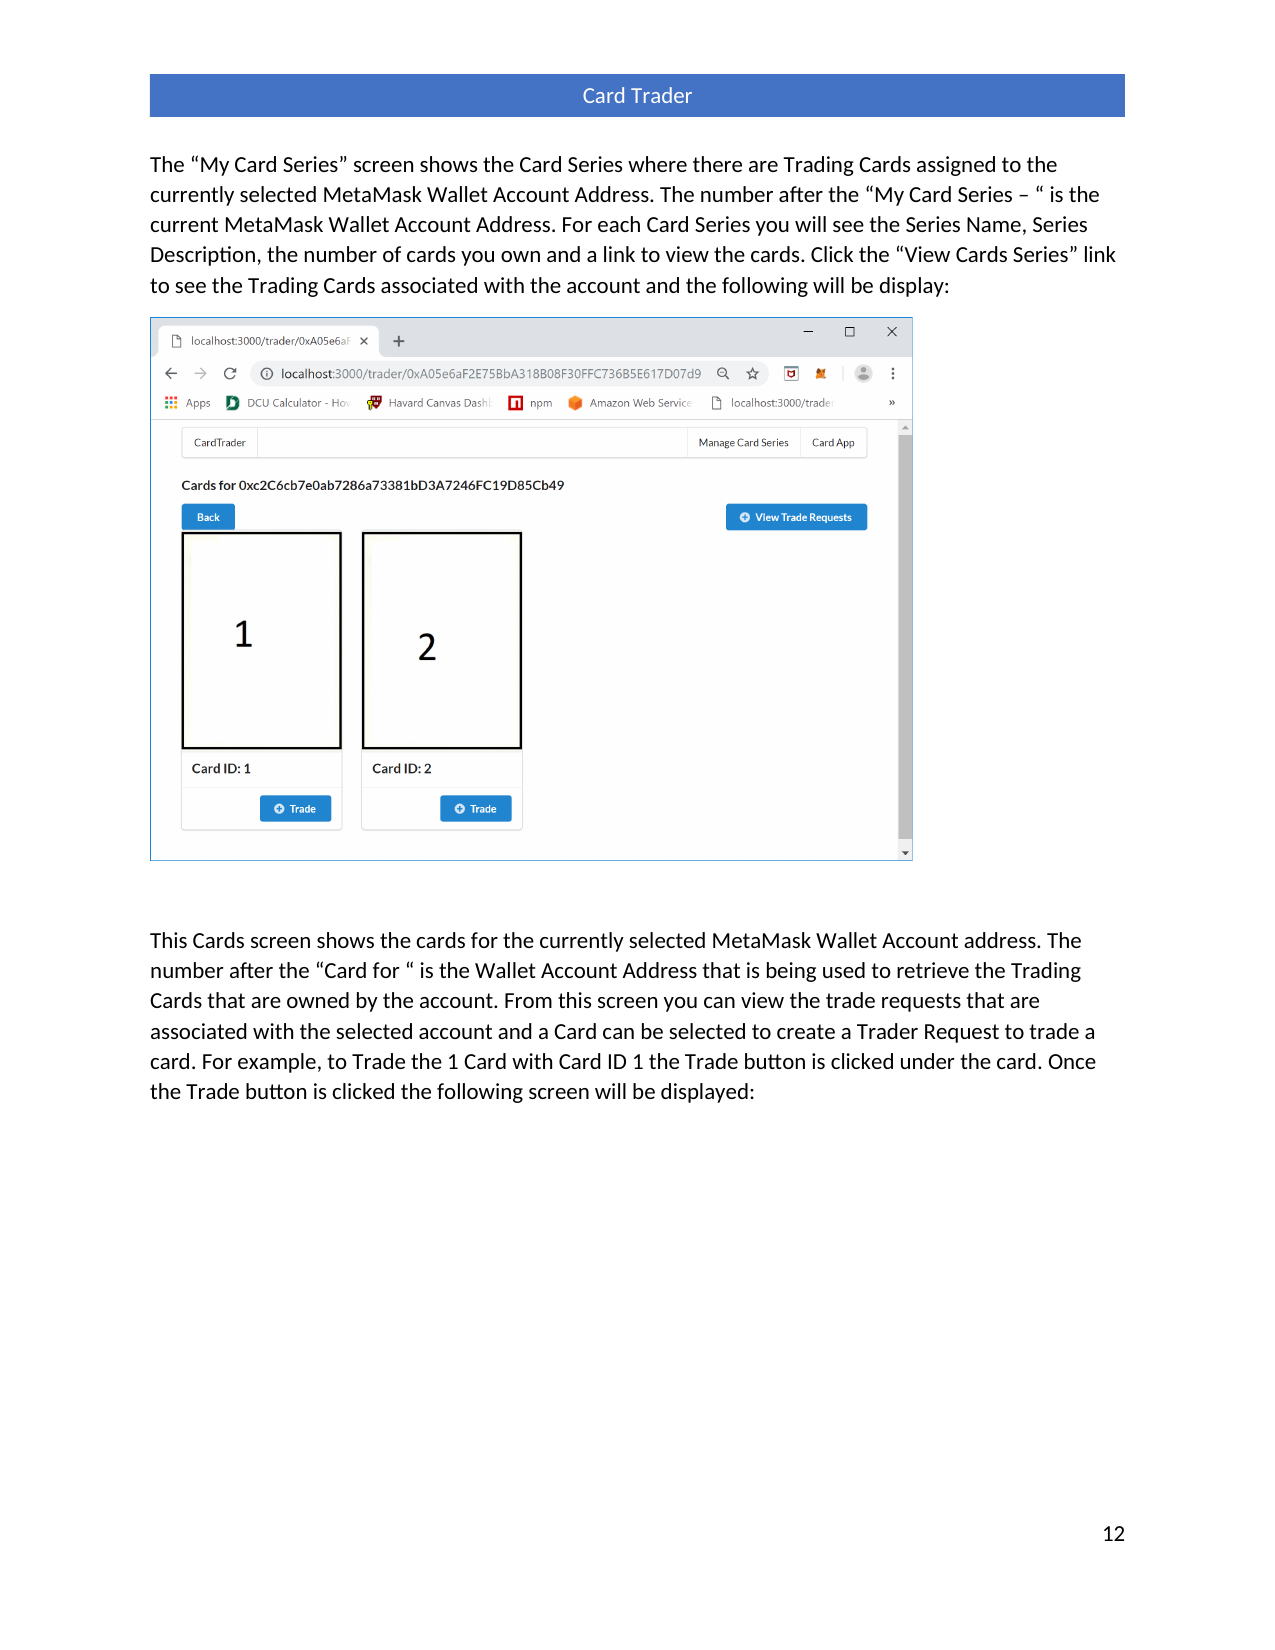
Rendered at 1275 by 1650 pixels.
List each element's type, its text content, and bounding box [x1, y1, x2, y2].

text This Cards screen shows the cards for the currently selected MetaMask Wallet Account address. The number after the “Card for “ is the Wallet Account Address that is being used to retrieve the Trading Cards that are owned by the account. From this screen you can view the trade requests that are associated with the selected account and a Card can be selected to create a Trader Request to trade a card. For example, to Trade the 1 Card with Card ID 1 the Trade button is clicked under the card. Once the Trade button is clicked the following screen will be displayed: [150, 926, 1125, 1105]
picture [150, 317, 913, 861]
text The “My Card Series” screen shows the Card Series where there are Trading Cards assigned to the currently selected MetaMask Wallet Account Address. The number after the “My Card Series – “ is the current MetaMask Wallet Account Address. For each Card Series you will see the Series Name, Series Description, the number of cards you own and a link to view the cards. Click the “View Cards Series” link to see the Trading Cards associated with the account and the following will be display: [150, 150, 1125, 299]
